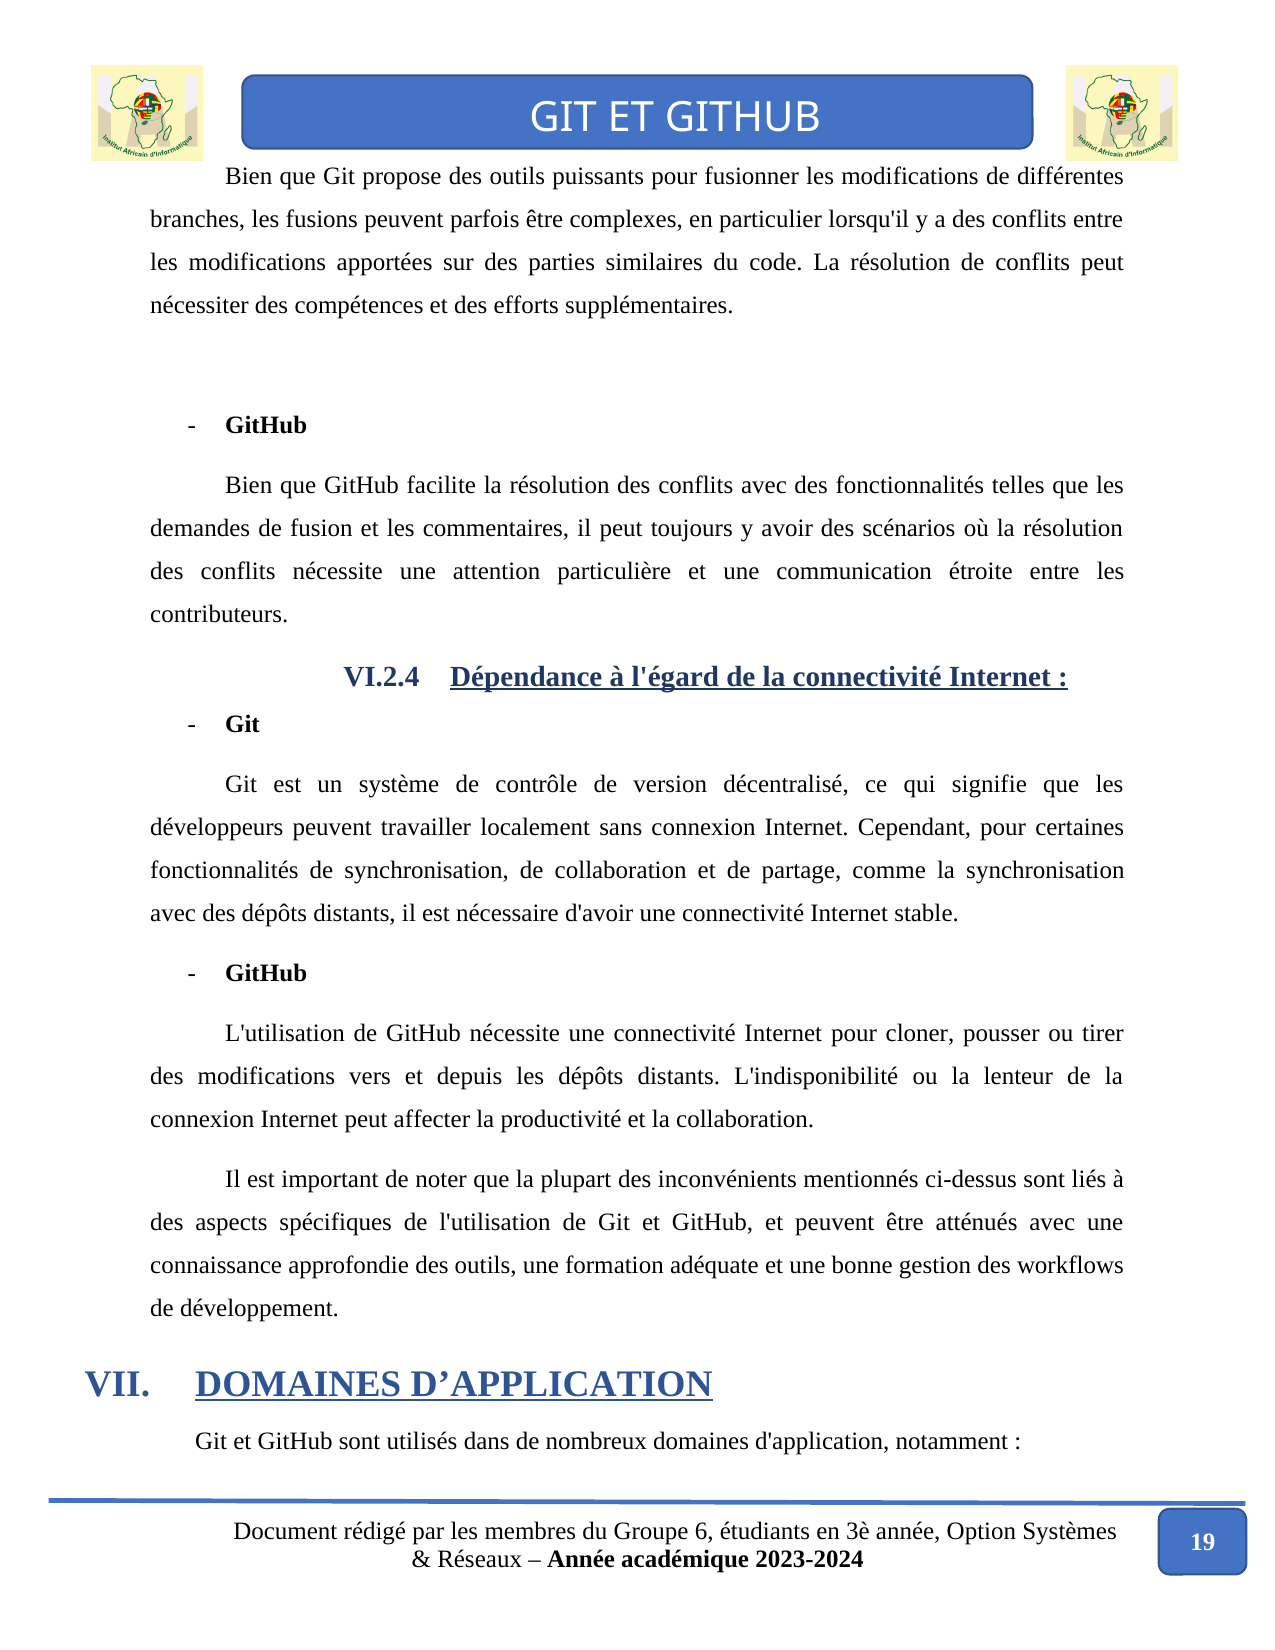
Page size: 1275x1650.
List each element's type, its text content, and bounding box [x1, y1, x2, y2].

subtitle Domaines d’application [150, 1361, 1125, 1404]
text Il est important de noter que la plupart des inconvénients mentionnés ci-dessus sont liés à des aspects spécifiques de l'utilisation de Git et GitHub, et peuvent être atténués avec une connaissance approfondie des outils, une formation adéquate et une bonne gestion des workflows de développement. [150, 1164, 1125, 1322]
picture [91, 65, 204, 161]
text Git est un système de contrôle de version décentralisé, ce qui signifie que les développeurs peuvent travailler localement sans connexion Internet. Cependant, pour certaines fonctionnalités de synchronisation, de collaboration et de partage, comme la synchronisation avec des dépôts distants, il est nécessaire d'avoir une connectivité Internet stable. [150, 769, 1125, 927]
subtitle Dépendance à l'égard de la connectivité Internet : [268, 659, 1125, 692]
text Git et GitHub sont utilisés dans de nombreux domaines d'application, notamment : [150, 1426, 1125, 1455]
text Bien que Git propose des outils puissants pour fusionner les modifications de différentes branches, les fusions peuvent parfois être complexes, en particulier lorsqu'il y a des conflits entre les modifications apportées sur des parties similaires du code. La résolution de conflits peut nécessiter des compétences et des efforts supplémentaires. [150, 161, 1125, 319]
text L'utilisation de GitHub nécessite une connectivité Internet pour cloner, pousser ou tirer des modifications vers et depuis les dépôts distants. L'indisponibilité ou la lenteur de la connexion Internet peut affecter la productivité et la collaboration. [150, 1018, 1125, 1133]
list GitHub [187, 410, 1125, 439]
picture [1065, 65, 1179, 161]
text Bien que GitHub facilite la résolution des conflits avec des fonctionnalités telles que les demandes de fusion et les commentaires, il peut toujours y avoir des scénarios où la résolution des conflits nécessite une attention particulière et une communication étroite entre les contributeurs. [150, 470, 1125, 628]
list Git [187, 709, 1125, 738]
list GitHub [187, 958, 1125, 987]
